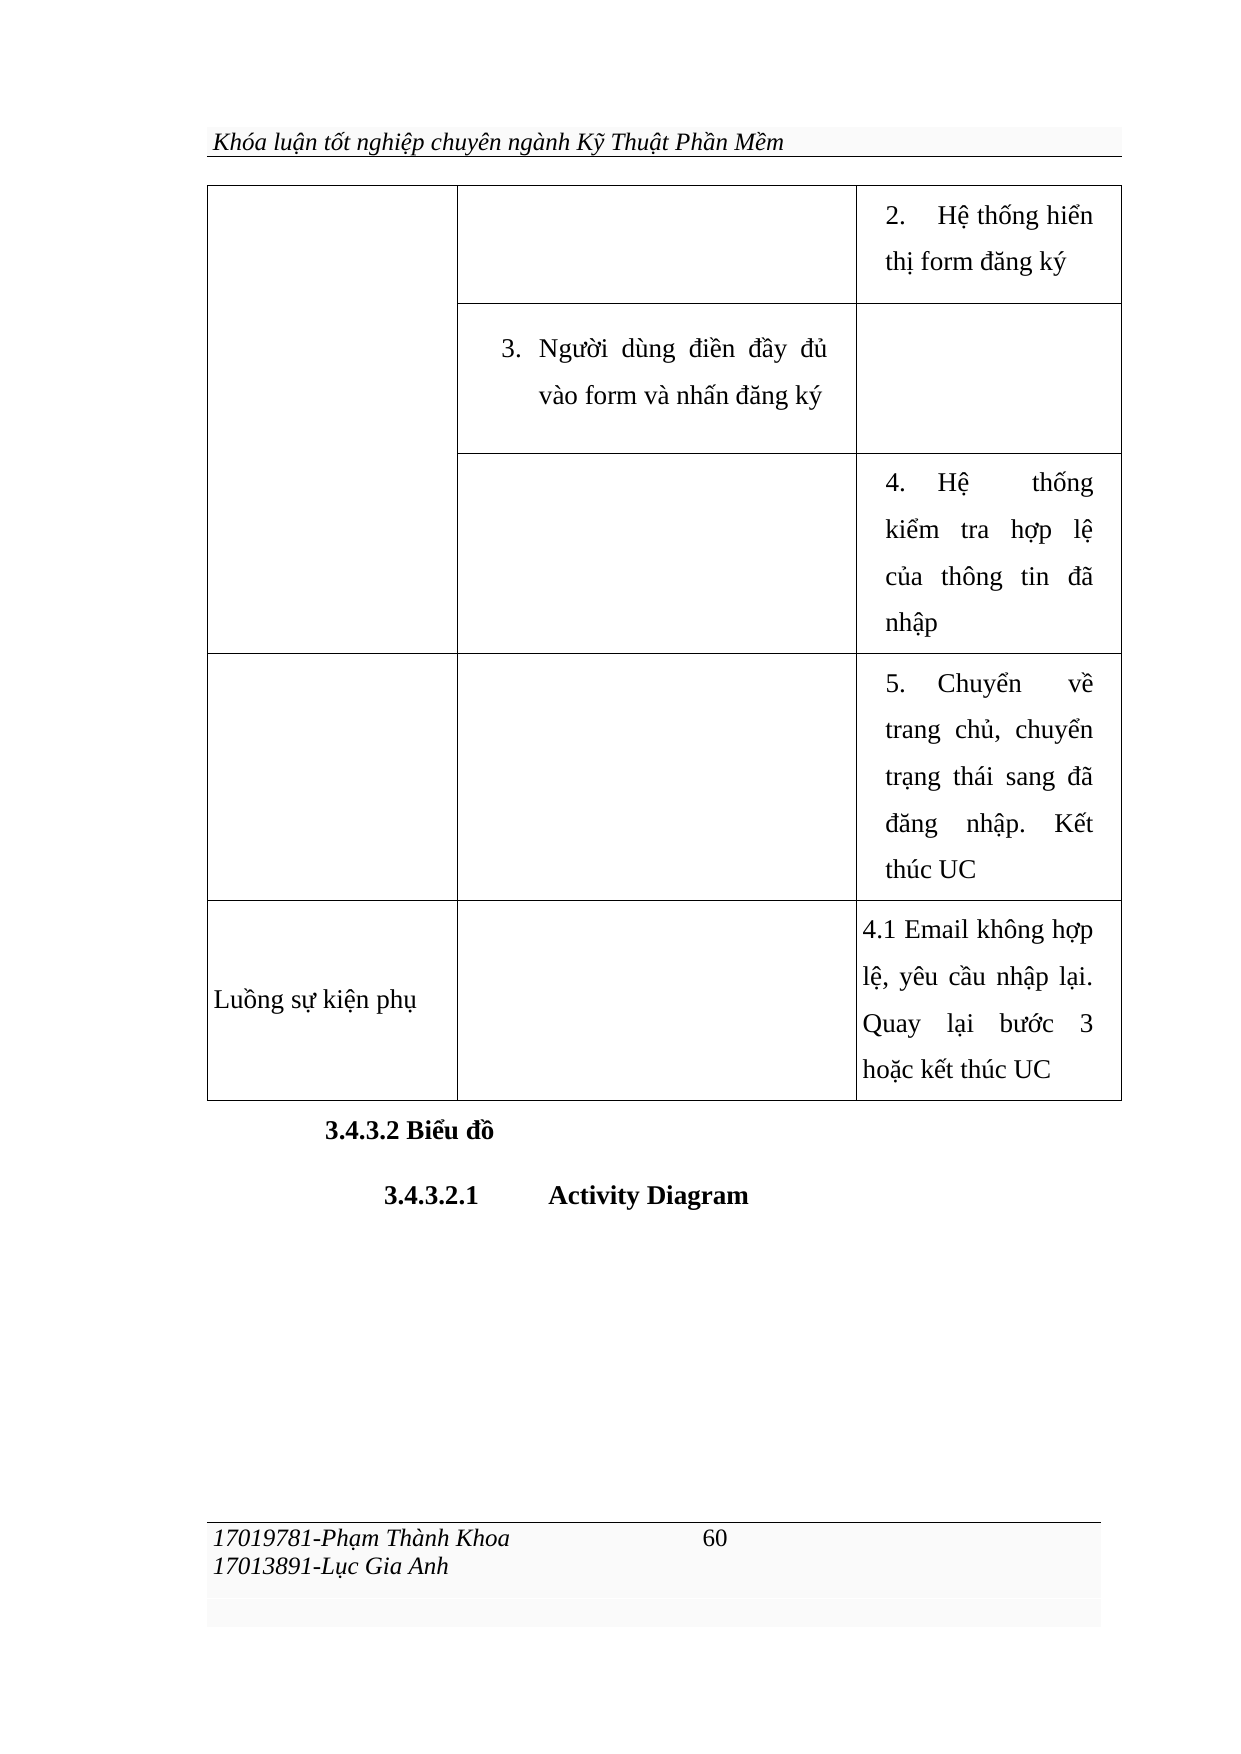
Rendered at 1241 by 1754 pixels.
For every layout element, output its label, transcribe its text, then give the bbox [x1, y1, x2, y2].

table_cell [458, 901, 856, 1100]
subtitle Biểu đồ [325, 1114, 1122, 1145]
table_cell Hệ thống kiểm tra hợp lệ của thông tin đã nhập [857, 454, 1121, 653]
table_cell 4.1 Email không hợp lệ, yêu cầu nhập lại. Quay lại bước 3 hoặc kết thúc UC [857, 901, 1121, 1100]
table_cell Luồng sự kiện phụ [208, 901, 457, 1100]
table_cell Hệ thống hiển thị form đăng ký [857, 186, 1121, 303]
table_cell [458, 186, 856, 303]
table_cell [458, 654, 856, 900]
table_cell [458, 454, 856, 653]
subtitle Activity Diagram [384, 1179, 1122, 1210]
table_cell [857, 304, 1121, 453]
table_cell Người dùng điền đầy đủ vào form và nhấn đăng ký [458, 304, 856, 453]
table_cell Chuyển về trang chủ, chuyển trạng thái sang đã đăng nhập. Kết thúc UC [857, 654, 1121, 900]
table_cell [208, 654, 457, 900]
